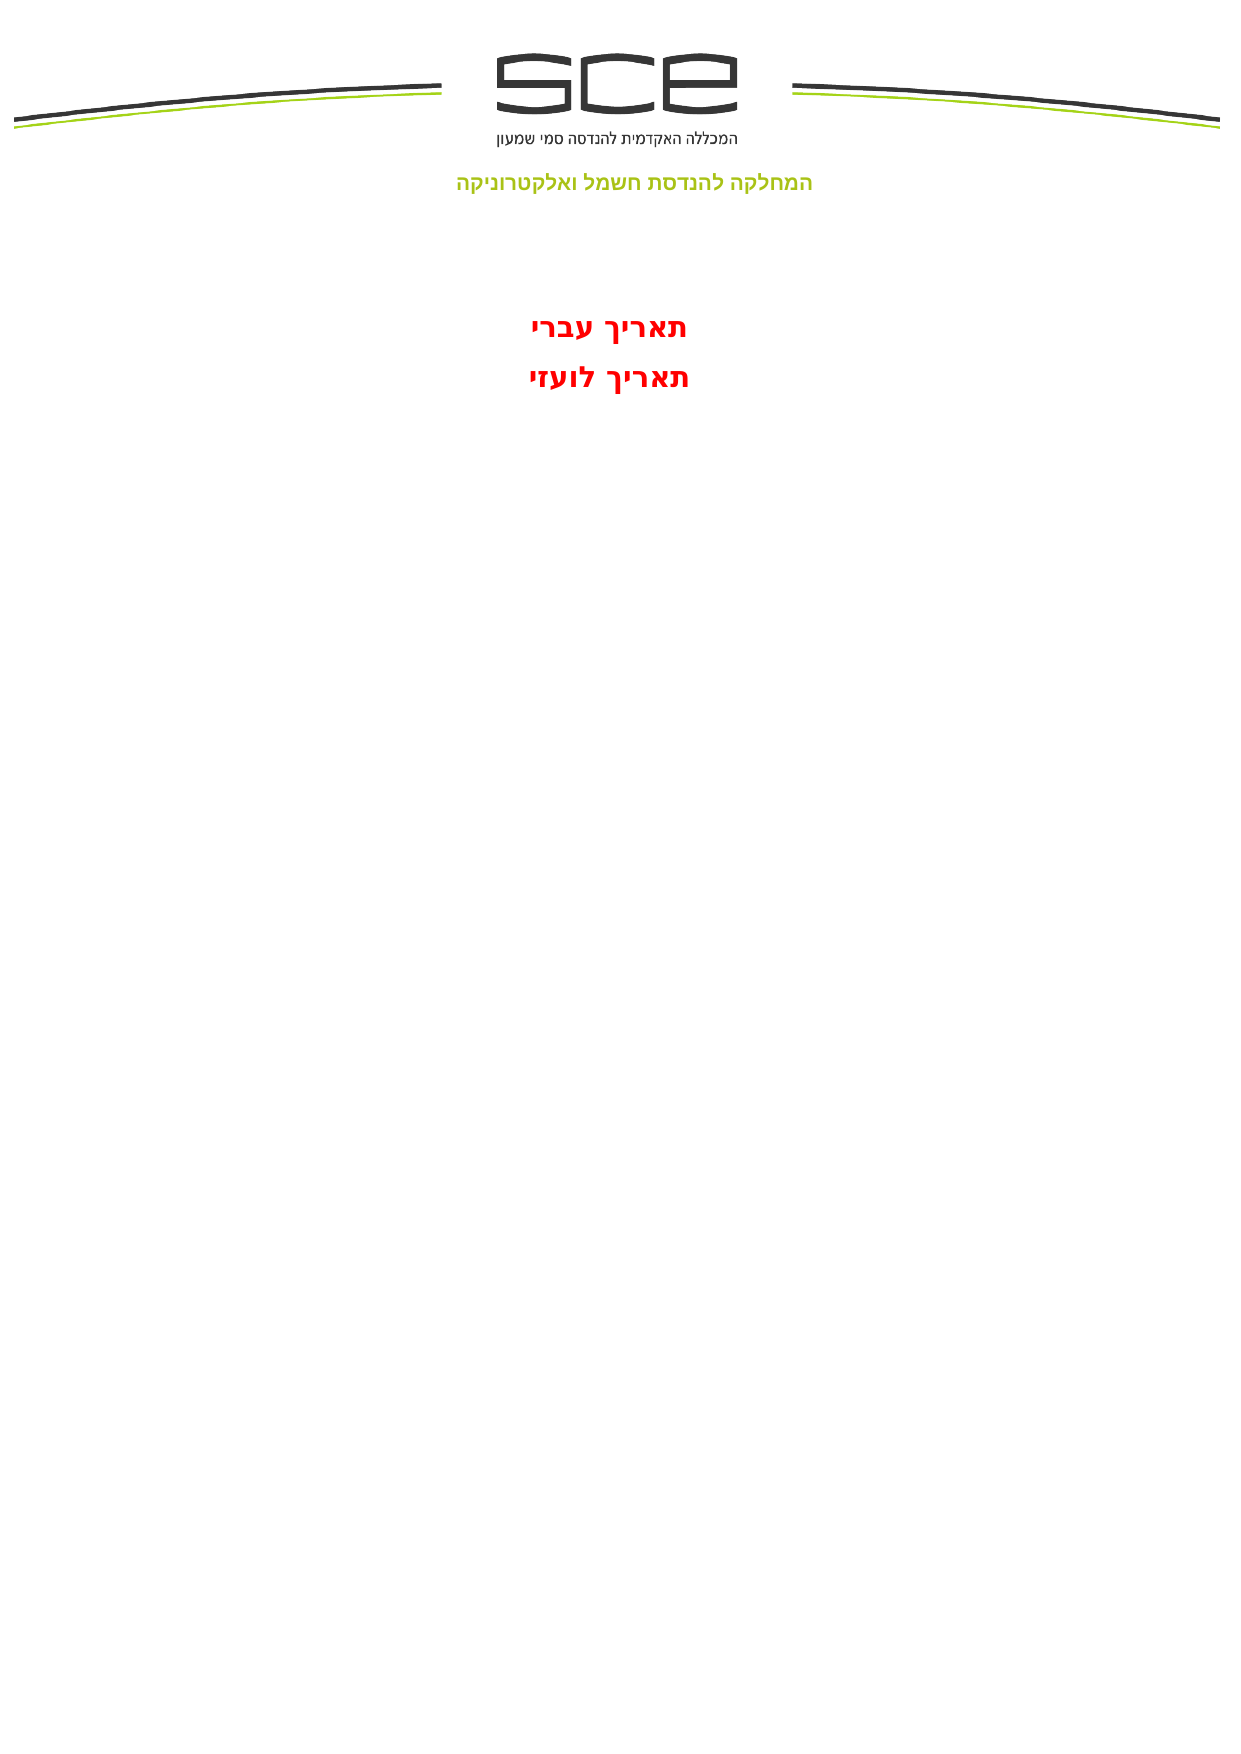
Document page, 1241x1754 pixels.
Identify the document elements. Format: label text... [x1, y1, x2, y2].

text תאריך עברי תאריך לועזי [141, 310, 1078, 395]
picture [14, 0, 1221, 191]
